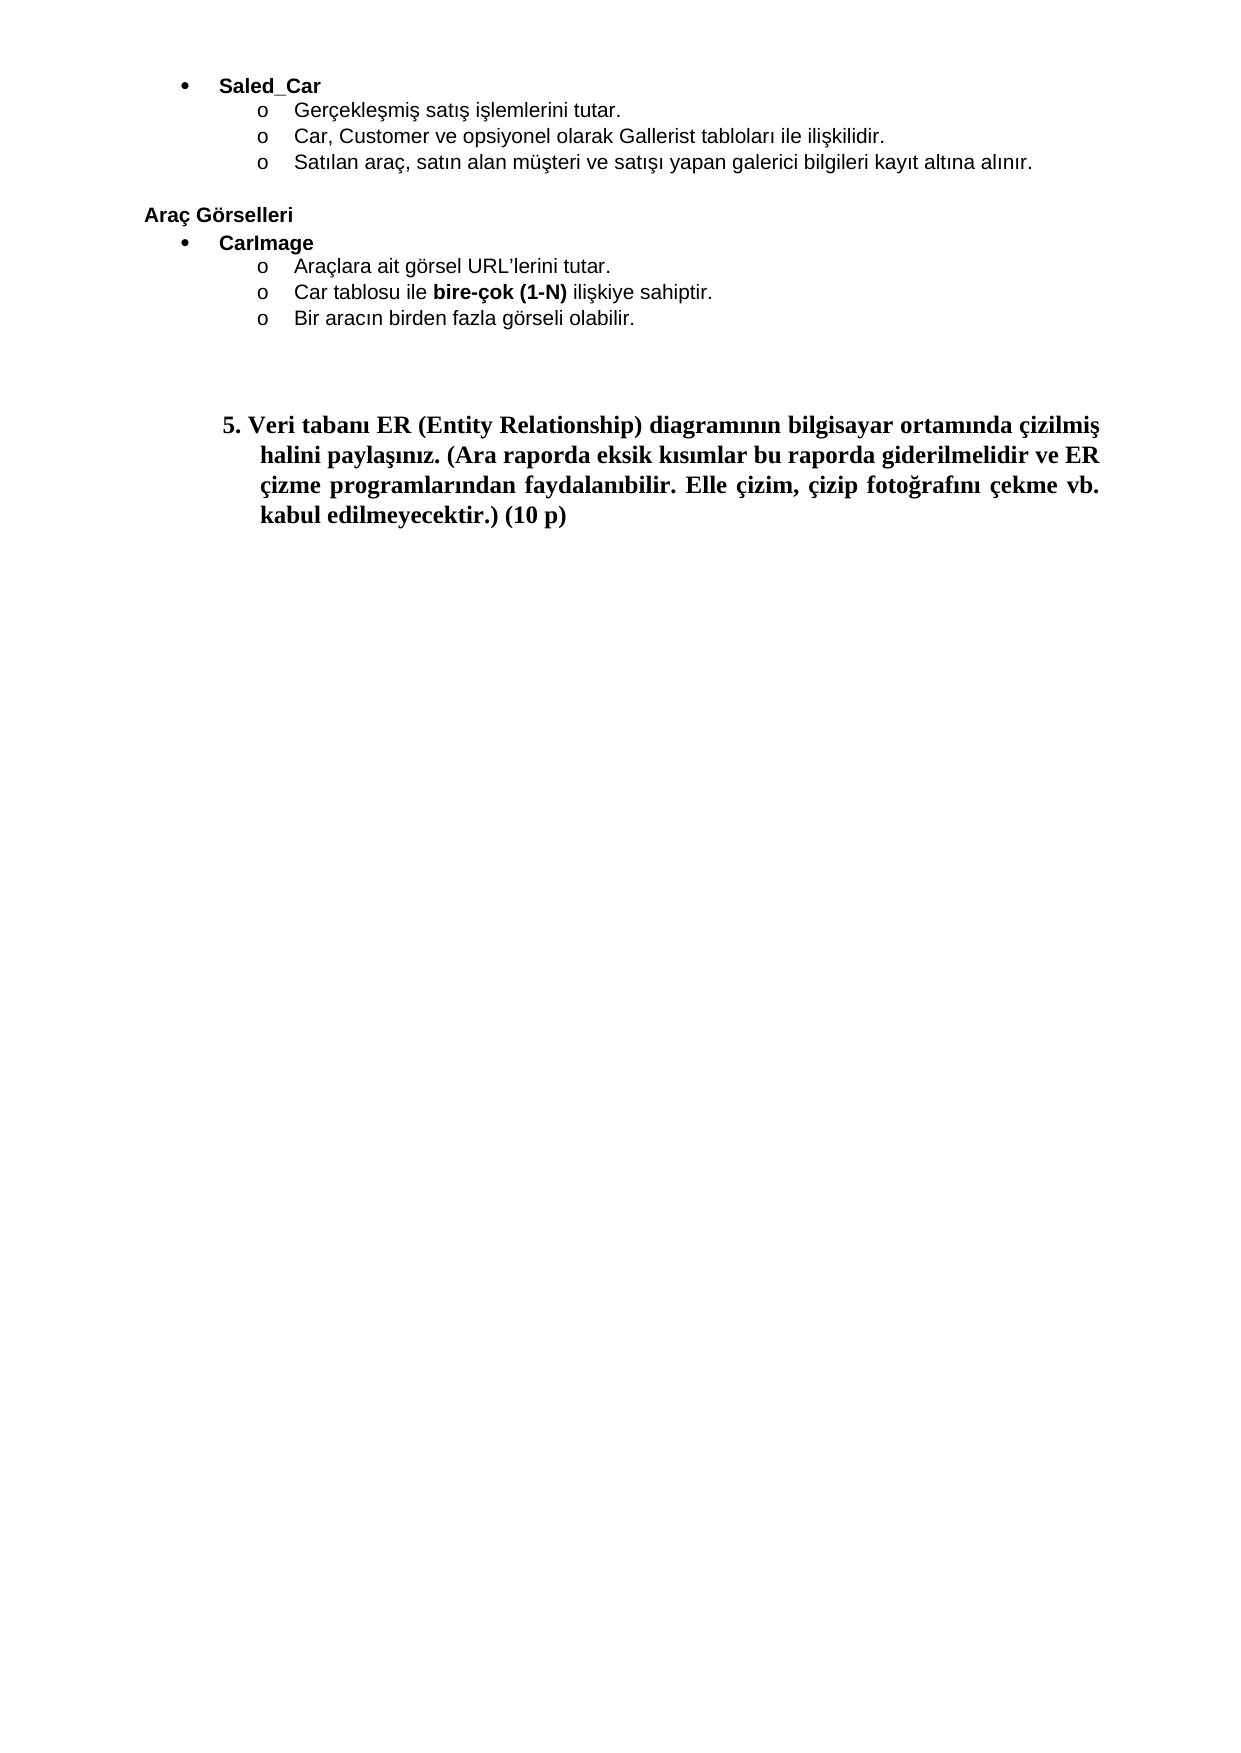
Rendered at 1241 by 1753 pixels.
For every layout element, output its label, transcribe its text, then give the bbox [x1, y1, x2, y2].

list CarImage [181, 230, 1100, 254]
text 5. Veri tabanı ER (Entity Relationship) diagramının bilgisayar ortamında çizilmiş halini paylaşınız. (Ara raporda eksik kısımlar bu raporda giderilmelidir ve ER çizme programlarından faydalanıbilir. Elle çizim, çizip fotoğrafını çekme vb. kabul edilmeyecektir.) (10 p) [222, 410, 1100, 529]
list Saled_Car [181, 74, 1100, 98]
text Araç Görselleri [144, 203, 1100, 227]
list Bir aracın birden fazla görseli olabilir. [256, 306, 1100, 332]
list Gerçekleşmiş satış işlemlerini tutar. [256, 98, 1100, 124]
list Araçlara ait görsel URL’lerini tutar. [256, 254, 1100, 280]
list Car tablosu ile bire-çok (1-N) ilişkiye sahiptir. [256, 280, 1100, 306]
list Car, Customer ve opsiyonel olarak Gallerist tabloları ile ilişkilidir. [256, 124, 1100, 149]
list Satılan araç, satın alan müşteri ve satışı yapan galerici bilgileri kayıt altına alınır. [256, 149, 1100, 175]
